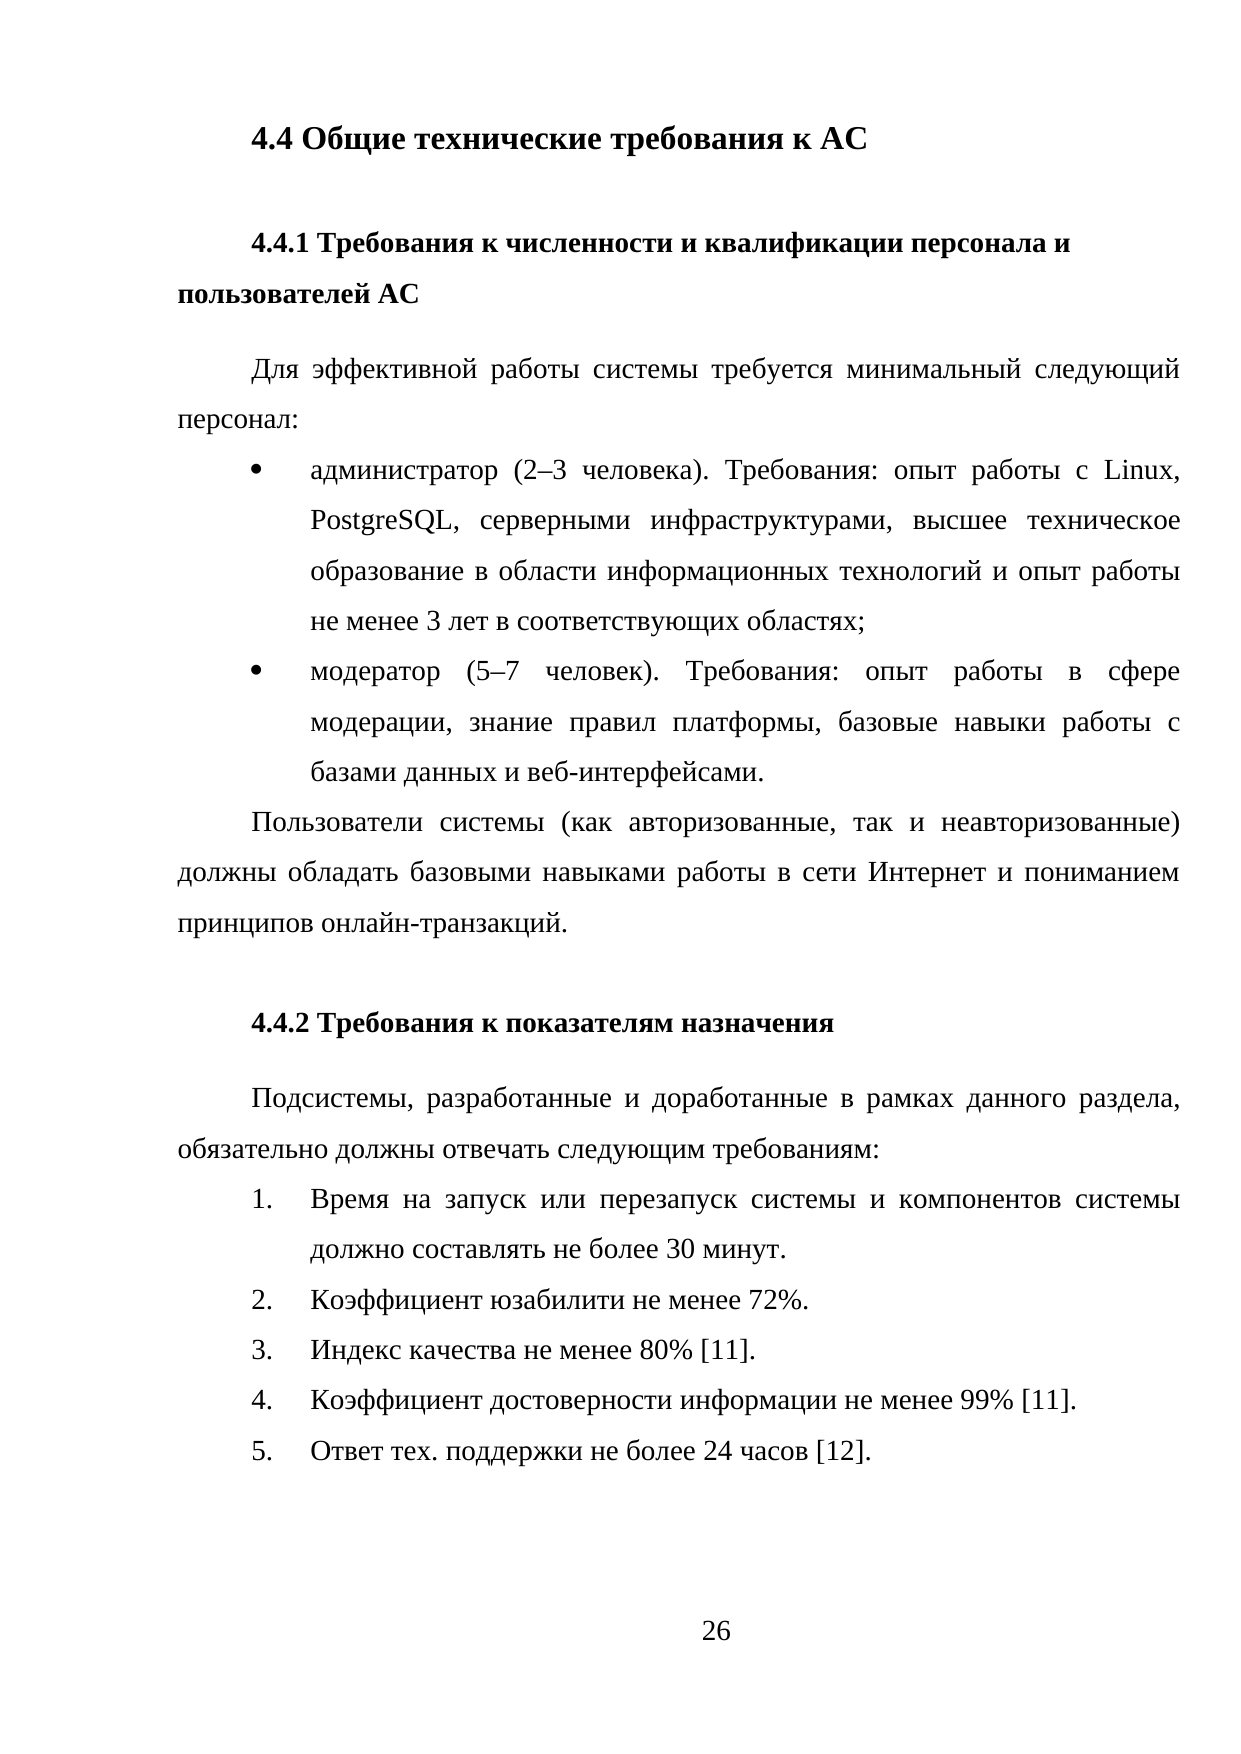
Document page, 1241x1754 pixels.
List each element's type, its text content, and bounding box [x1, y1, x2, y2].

list Время на запуск или перезапуск системы и компонентов системы должно составлять не более 30 минут. [251, 1181, 1181, 1265]
text Коэффициент достоверности информации не менее 99% [11]. [251, 1382, 1181, 1416]
text Коэффициент юзабилити не менее 72%. [251, 1282, 1181, 1315]
text администратор (2–3 человека). Требования: опыт работы с Linux, PostgreSQL, серверными инфраструктурами, высшее техническое образование в области информационных технологий и опыт работы не менее 3 лет в соответствующих областях; [251, 452, 1181, 636]
text модератор (5–7 человек). Требования: опыт работы в сфере модерации, знание правил платформы, базовые навыки работы с базами данных и веб-интерфейсами. [251, 653, 1181, 787]
subtitle 4.4.1 Требования к численности и квалификации персонала и пользователей АС [177, 226, 1181, 309]
text Пользователи системы (как авторизованные, так и неавторизованные) должны обладать базовыми навыками работы в сети Интернет и пониманием принципов онлайн-транзакций. [177, 804, 1181, 938]
text Подсистемы, разработанные и доработанные в рамках данного раздела, обязательно должны отвечать следующим требованиям: [177, 1081, 1181, 1164]
text Для эффективной работы системы требуется минимальный следующий персонал: [177, 351, 1181, 435]
subtitle 4.4 Общие технические требования к АС [177, 118, 1181, 156]
subtitle 4.4.2 Требования к показателям назначения [177, 1005, 1181, 1039]
text Индекс качества не менее 80% [11]. [251, 1332, 1181, 1366]
text Ответ тех. поддержки не более 24 часов [12]. [251, 1433, 1181, 1466]
